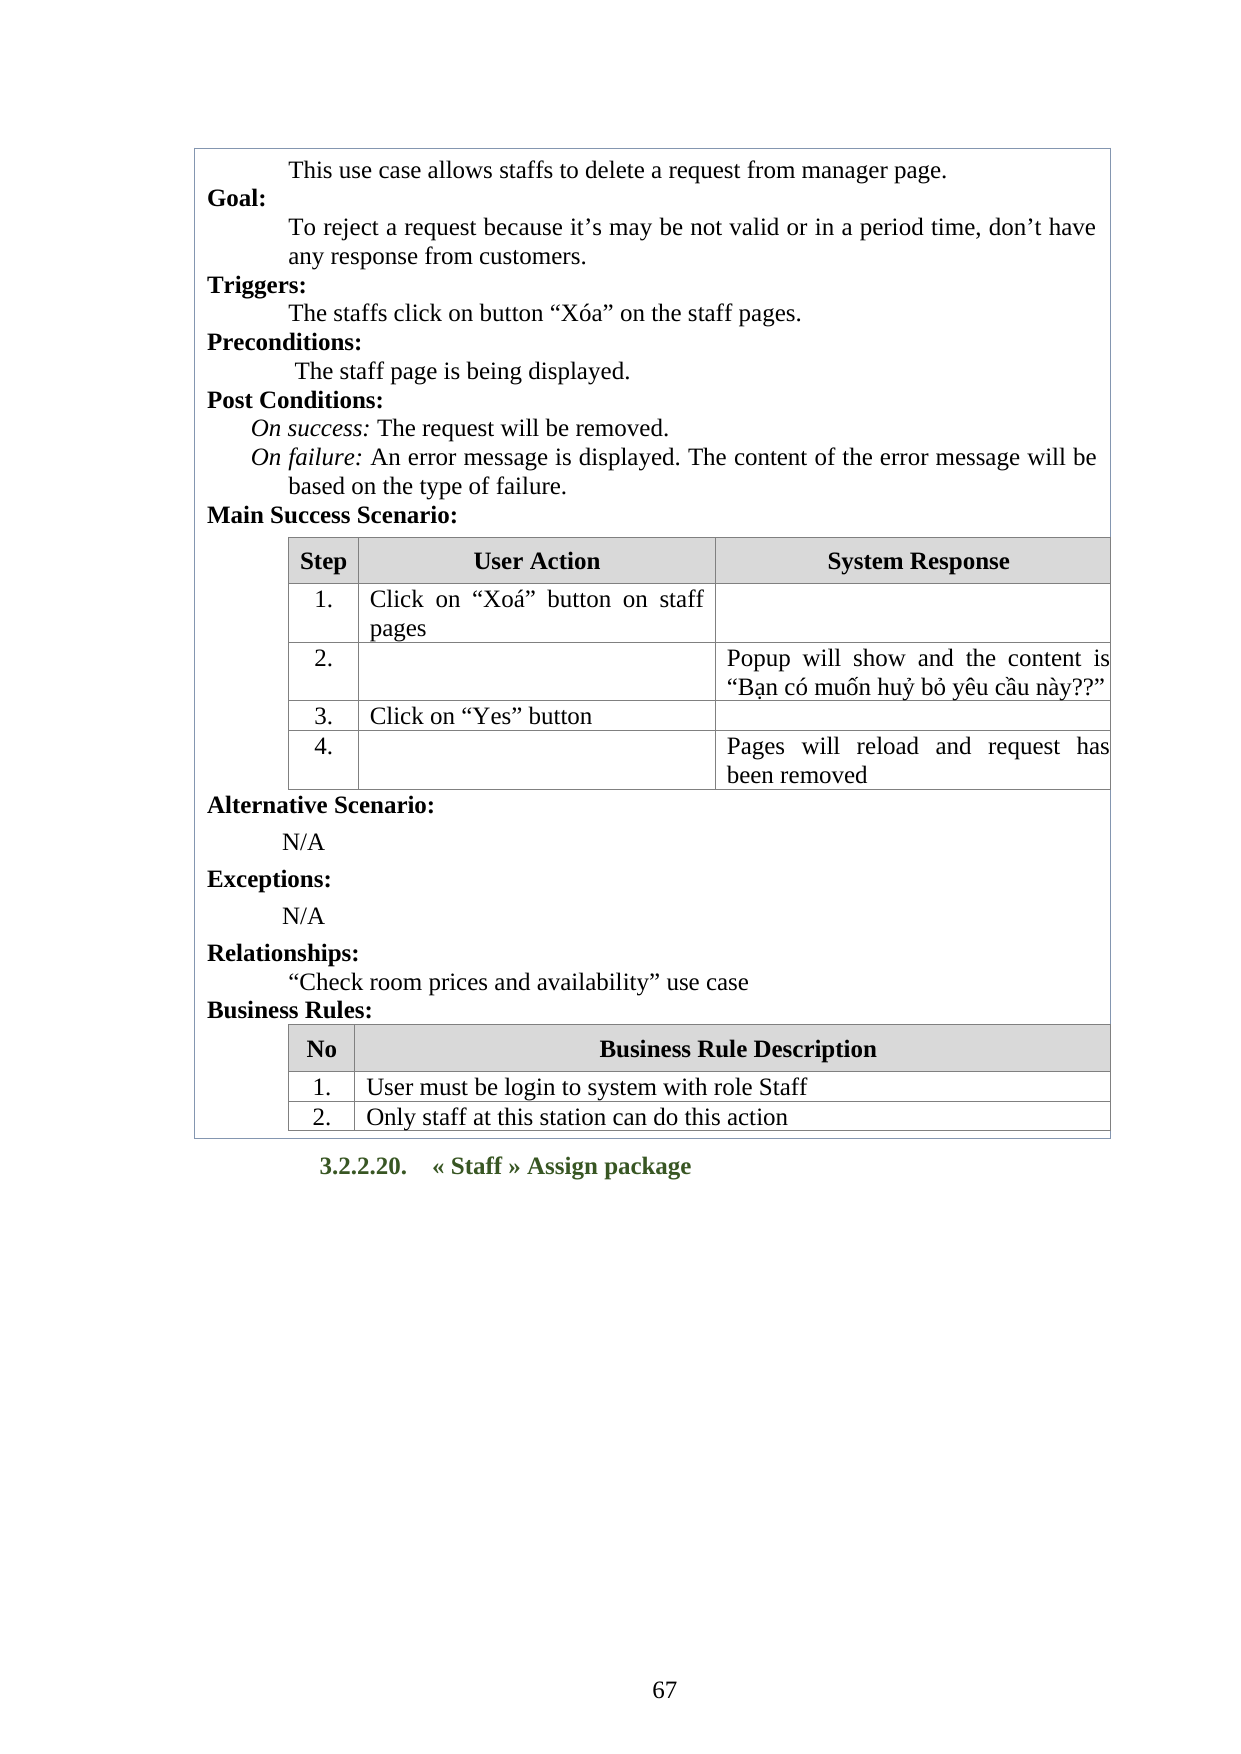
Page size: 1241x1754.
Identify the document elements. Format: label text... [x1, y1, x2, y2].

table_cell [195, 149, 1110, 1138]
subtitle « Staff » Assign package [319, 1151, 1122, 1180]
